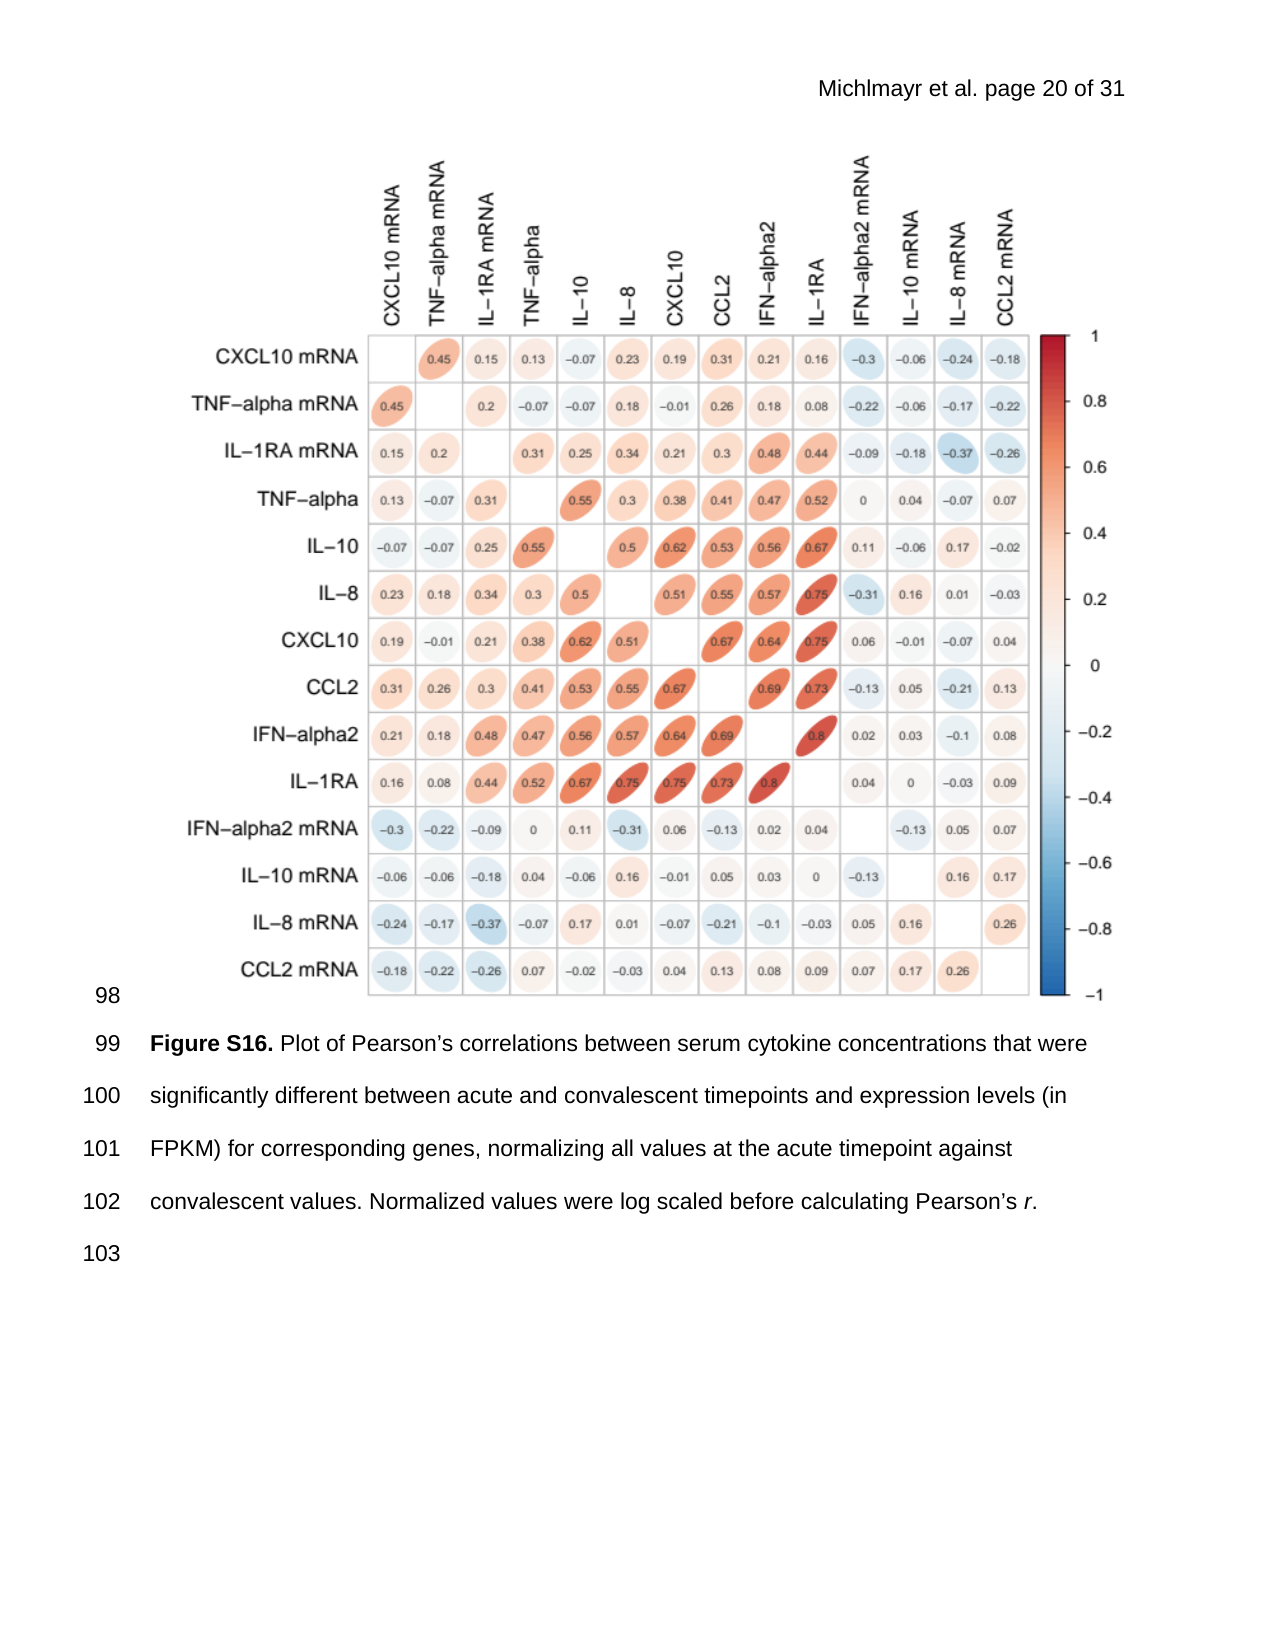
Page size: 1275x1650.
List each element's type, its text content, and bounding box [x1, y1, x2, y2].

text Figure S16. Plot of Pearson’s correlations between serum cytokine concentrations that were significantly different between acute and convalescent timepoints and expression levels (in FPKM) for corresponding genes, normalizing all values at the acute timepoint against convalescent values. Normalized values were log scaled before calculating Pearson’s r. [150, 1029, 1125, 1214]
